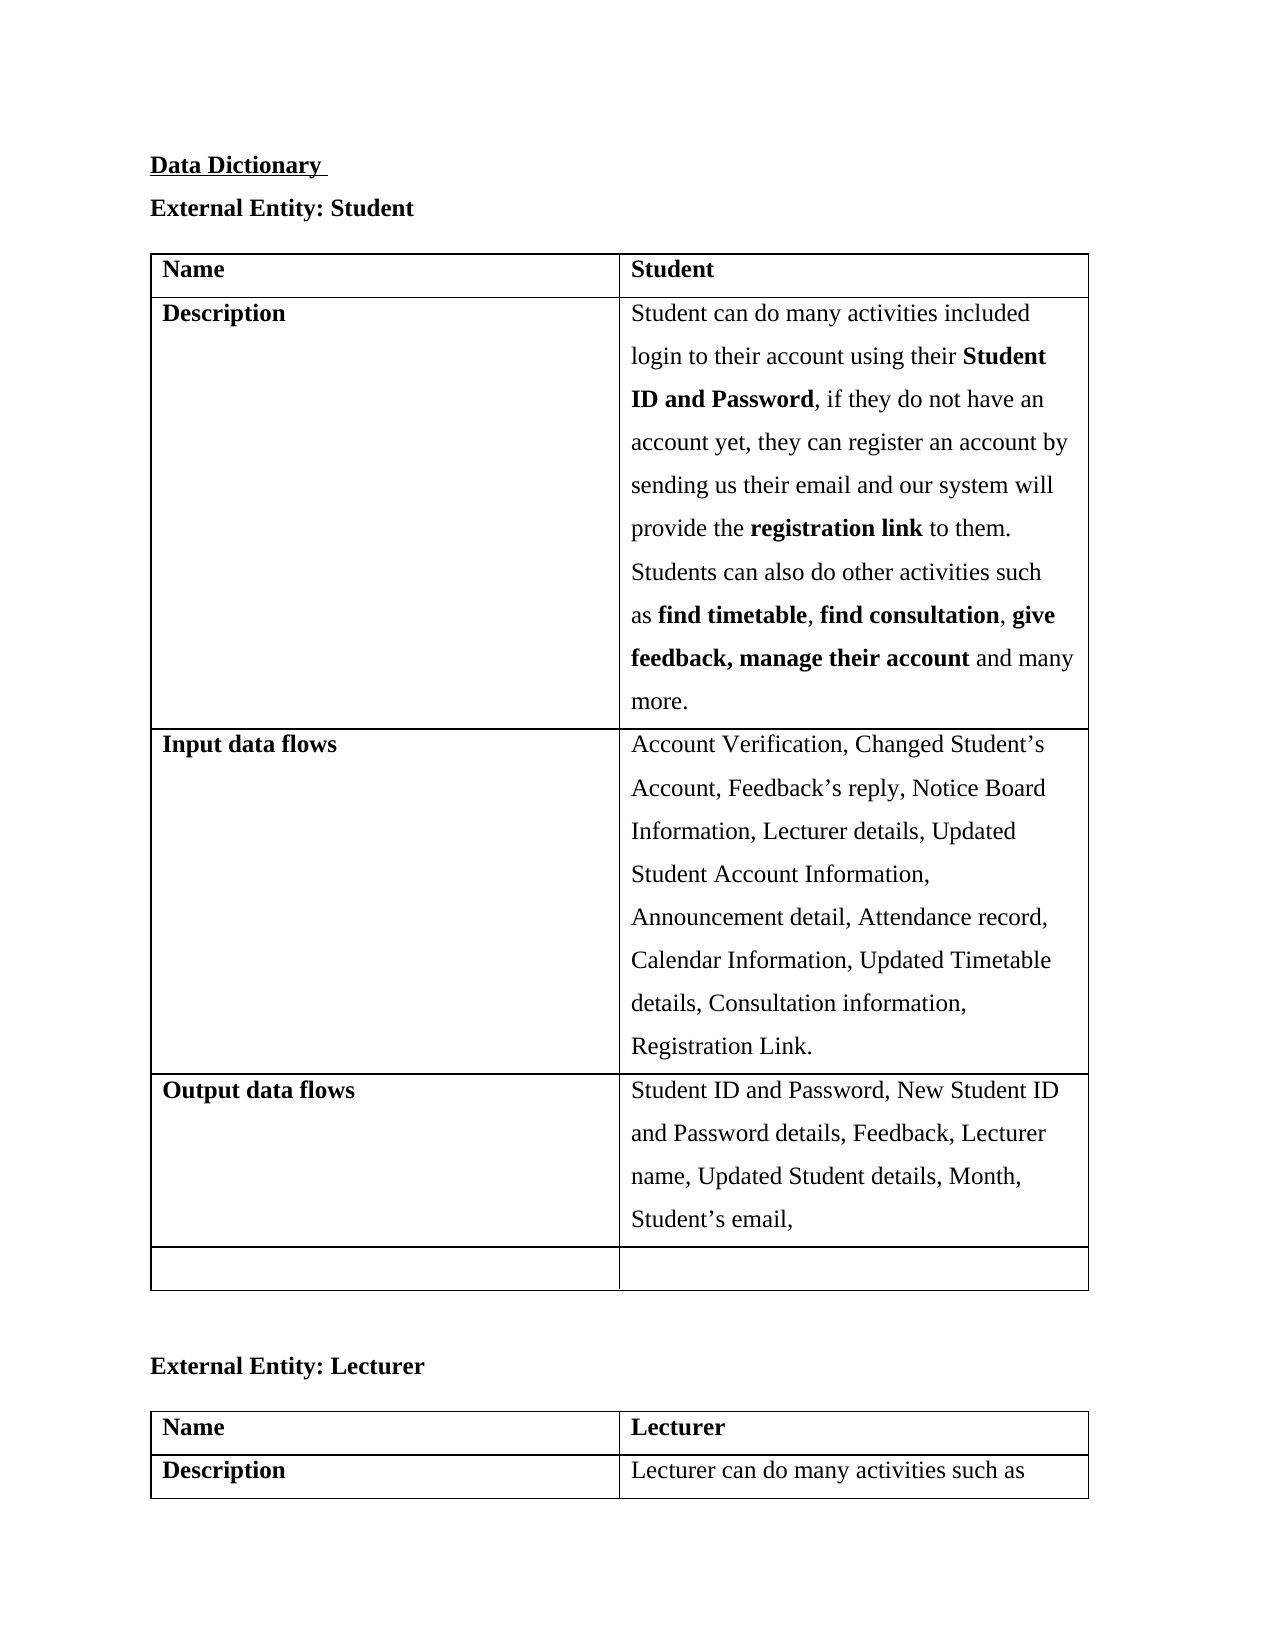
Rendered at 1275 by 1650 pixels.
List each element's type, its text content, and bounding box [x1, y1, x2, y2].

subtitle Data Dictionary [150, 150, 1125, 179]
table_cell [152, 1248, 619, 1289]
table_header Lecturer [620, 1412, 1088, 1454]
table_cell Description [152, 298, 619, 728]
table_header Name [152, 255, 619, 296]
table_cell Input data flows [152, 730, 619, 1073]
table_header Name [152, 1412, 619, 1454]
text External Entity: Lecturer [150, 1351, 1125, 1379]
table_cell Description [152, 1456, 619, 1497]
table_cell Student can do many activities included login to their account using their Student ID and Password, if they do not have an account yet, they can register an account by sending us their email and our system will provide the registration link to them. Students can also do other activities such as find timetable, find consultation, give feedback, manage their account and many more. [620, 298, 1088, 728]
table_cell [620, 1248, 1088, 1289]
table_header Student [620, 255, 1088, 296]
table_cell Student ID and Password, New Student ID and Password details, Feedback, Lecturer name, Updated Student details, Month, Student’s email, [620, 1075, 1088, 1246]
text External Entity: Student [150, 193, 1125, 222]
table_cell Account Verification, Changed Student’s Account, Feedback’s reply, Notice Board Information, Lecturer details, Updated Student Account Information, Announcement detail, Attendance record, Calendar Information, Updated Timetable details, Consultation information, Registration Link. [620, 730, 1088, 1073]
table_cell Output data flows [152, 1075, 619, 1246]
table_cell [620, 1456, 1088, 1497]
